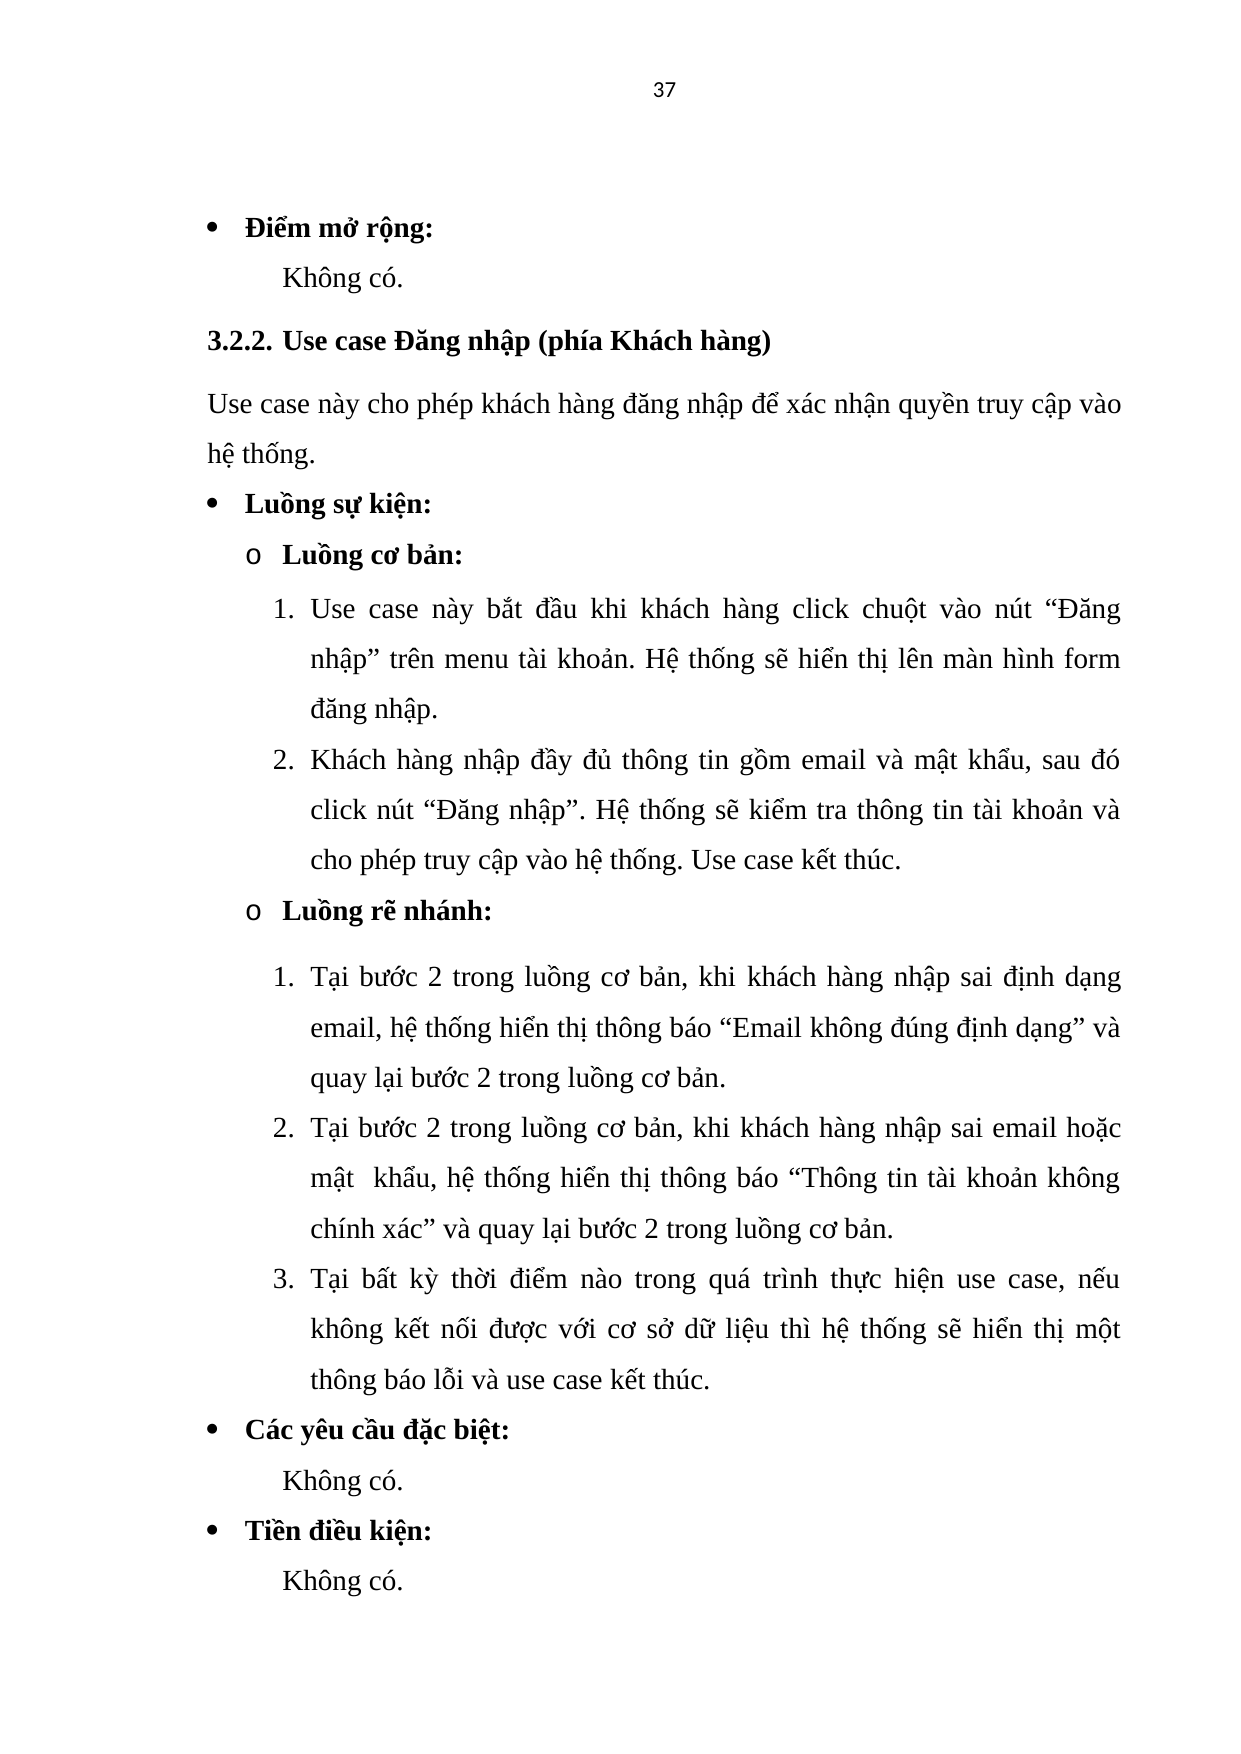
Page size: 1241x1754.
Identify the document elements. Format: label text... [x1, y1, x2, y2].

text Không có. [282, 1463, 1122, 1496]
list Các yêu cầu đặc biệt: [207, 1412, 1122, 1446]
list Luồng cơ bản: [244, 537, 1122, 573]
list Use case này bắt đầu khi khách hàng click chuột vào nút “Đăng nhập” trên menu tài khoản. Hệ thống sẽ hiển thị lên màn hình form đăng nhập. [273, 591, 1122, 725]
list Luồng rẽ nhánh: [244, 893, 1122, 929]
list Luồng sự kiện: [207, 486, 1122, 520]
text Không có. [207, 260, 1122, 294]
text Không có. [282, 1563, 1122, 1597]
subtitle Use case Đăng nhập (phía Khách hàng) [207, 323, 1122, 357]
list Tại bước 2 trong luồng cơ bản, khi khách hàng nhập sai email hoặc mật khẩu, hệ thống hiển thị thông báo “Thông tin tài khoản không chính xác” và quay lại bước 2 trong luồng cơ bản. [273, 1110, 1122, 1244]
text Use case này cho phép khách hàng đăng nhập để xác nhận quyền truy cập vào hệ thống. [207, 386, 1122, 470]
list Khách hàng nhập đầy đủ thông tin gồm email và mật khẩu, sau đó click nút “Đăng nhập”. Hệ thống sẽ kiểm tra thông tin tài khoản và cho phép truy cập vào hệ thống. Use case kết thúc. [273, 742, 1122, 876]
list Tiền điều kiện: [207, 1513, 1122, 1547]
list Tại bất kỳ thời điểm nào trong quá trình thực hiện use case, nếu không kết nối được với cơ sở dữ liệu thì hệ thống sẽ hiển thị một thông báo lỗi và use case kết thúc. [273, 1261, 1122, 1395]
list Tại bước 2 trong luồng cơ bản, khi khách hàng nhập sai định dạng email, hệ thống hiển thị thông báo “Email không đúng định dạng” và quay lại bước 2 trong luồng cơ bản. [273, 959, 1122, 1093]
list Điểm mở rộng: [207, 210, 1122, 243]
